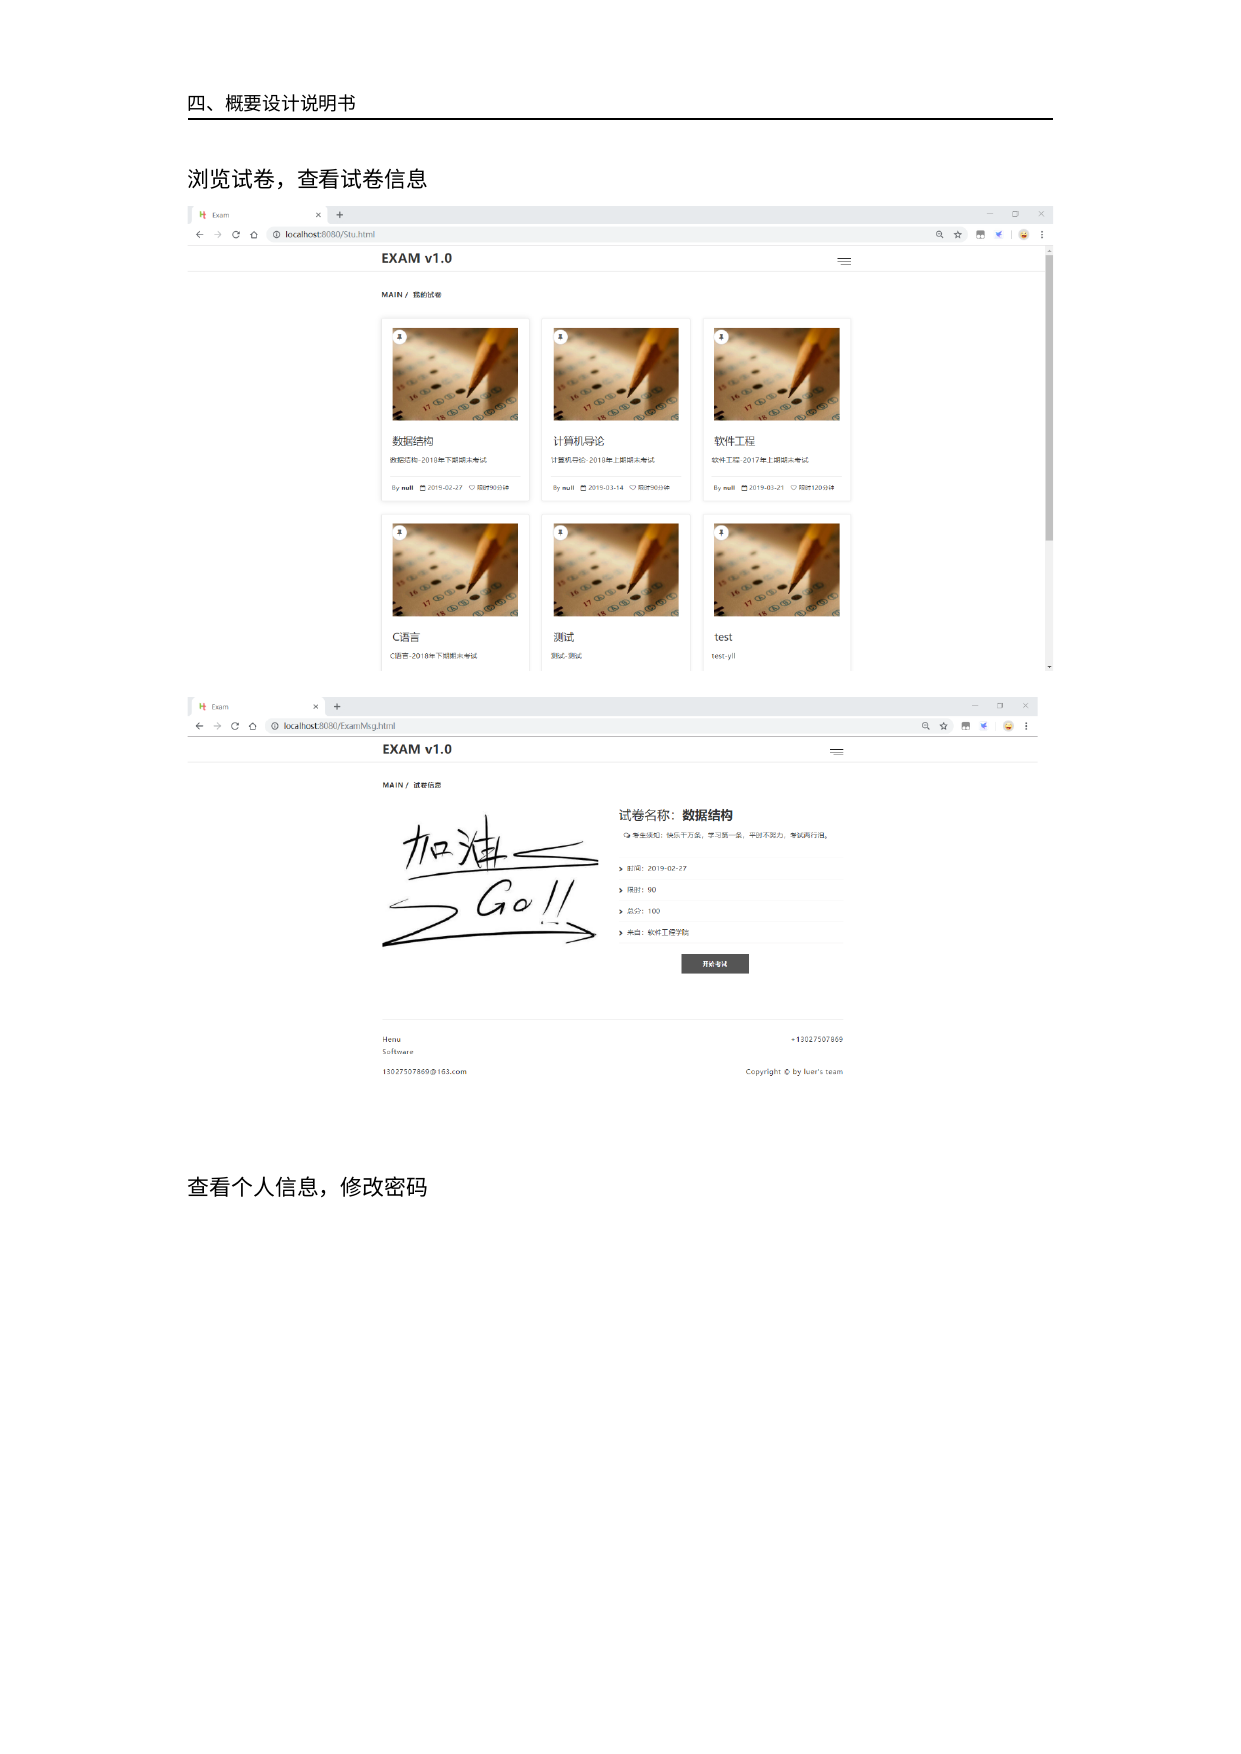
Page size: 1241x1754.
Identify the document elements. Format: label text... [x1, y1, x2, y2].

text 浏览试卷，查看试卷信息 [187, 162, 1053, 194]
picture [187, 206, 1054, 671]
text 查看个人信息，修改密码 [187, 1169, 1053, 1202]
picture [187, 697, 1038, 1154]
